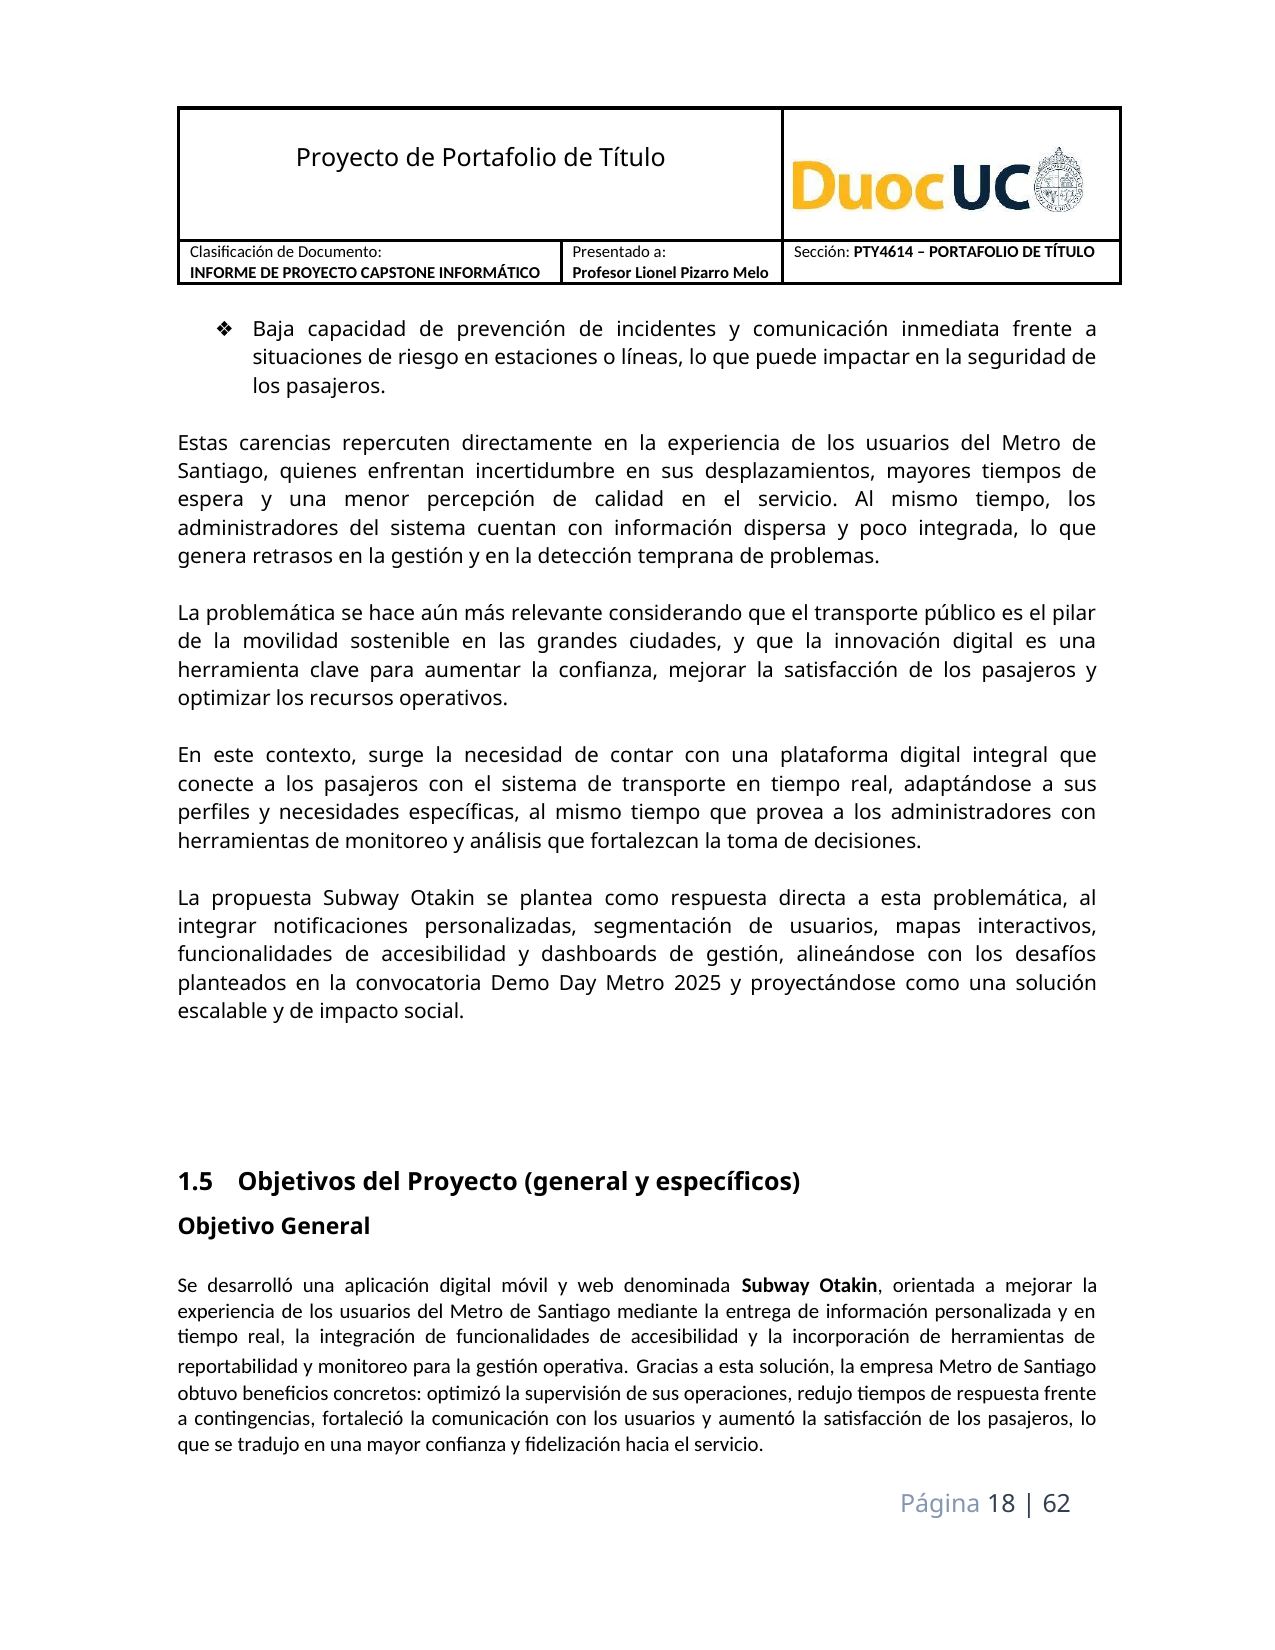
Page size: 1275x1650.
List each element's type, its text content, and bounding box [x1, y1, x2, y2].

text Objetivo General [177, 1210, 1098, 1241]
text La problemática se hace aún más relevante considerando que el transporte público es el pilar de la movilidad sostenible en las grandes ciudades, y que la innovación digital es una herramienta clave para aumentar la confianza, mejorar la satisfacción de los pasajeros y optimizar los recursos operativos. [177, 598, 1098, 712]
text En este contexto, surge la necesidad de contar con una plataforma digital integral que conecte a los pasajeros con el sistema de transporte en tiempo real, adaptándose a sus perfiles y necesidades específicas, al mismo tiempo que provea a los administradores con herramientas de monitoreo y análisis que fortalezcan la toma de decisiones. [177, 740, 1098, 854]
picture [791, 146, 1085, 212]
subtitle Objetivos del Proyecto (general y específicos) [177, 1163, 1098, 1198]
text Se desarrolló una aplicación digital móvil y web denominada Subway Otakin, orientada a mejorar la experiencia de los usuarios del Metro de Santiago mediante la entrega de información personalizada y en tiempo real, la integración de funcionalidades de accesibilidad y la incorporación de herramientas de reportabilidad y monitoreo para la gestión operativa. Gracias a esta solución, la empresa Metro de Santiago obtuvo beneficios concretos: optimizó la supervisión de sus operaciones, redujo tiempos de respuesta frente a contingencias, fortaleció la comunicación con los usuarios y aumentó la satisfacción de los pasajeros, lo que se tradujo en una mayor confianza y fidelización hacia el servicio. [177, 1273, 1098, 1456]
text Estas carencias repercuten directamente en la experiencia de los usuarios del Metro de Santiago, quienes enfrentan incertidumbre en sus desplazamientos, mayores tiempos de espera y una menor percepción de calidad en el servicio. Al mismo tiempo, los administradores del sistema cuentan con información dispersa y poco integrada, lo que genera retrasos en la gestión y en la detección temprana de problemas. [177, 428, 1098, 570]
list Baja capacidad de prevención de incidentes y comunicación inmediata frente a situaciones de riesgo en estaciones o líneas, lo que puede impactar en la seguridad de los pasajeros. [215, 314, 1098, 399]
text La propuesta Subway Otakin se plantea como respuesta directa a esta problemática, al integrar notificaciones personalizadas, segmentación de usuarios, mapas interactivos, funcionalidades de accesibilidad y dashboards de gestión, alineándose con los desafíos planteados en la convocatoria Demo Day Metro 2025 y proyectándose como una solución escalable y de impacto social. [177, 883, 1098, 1025]
